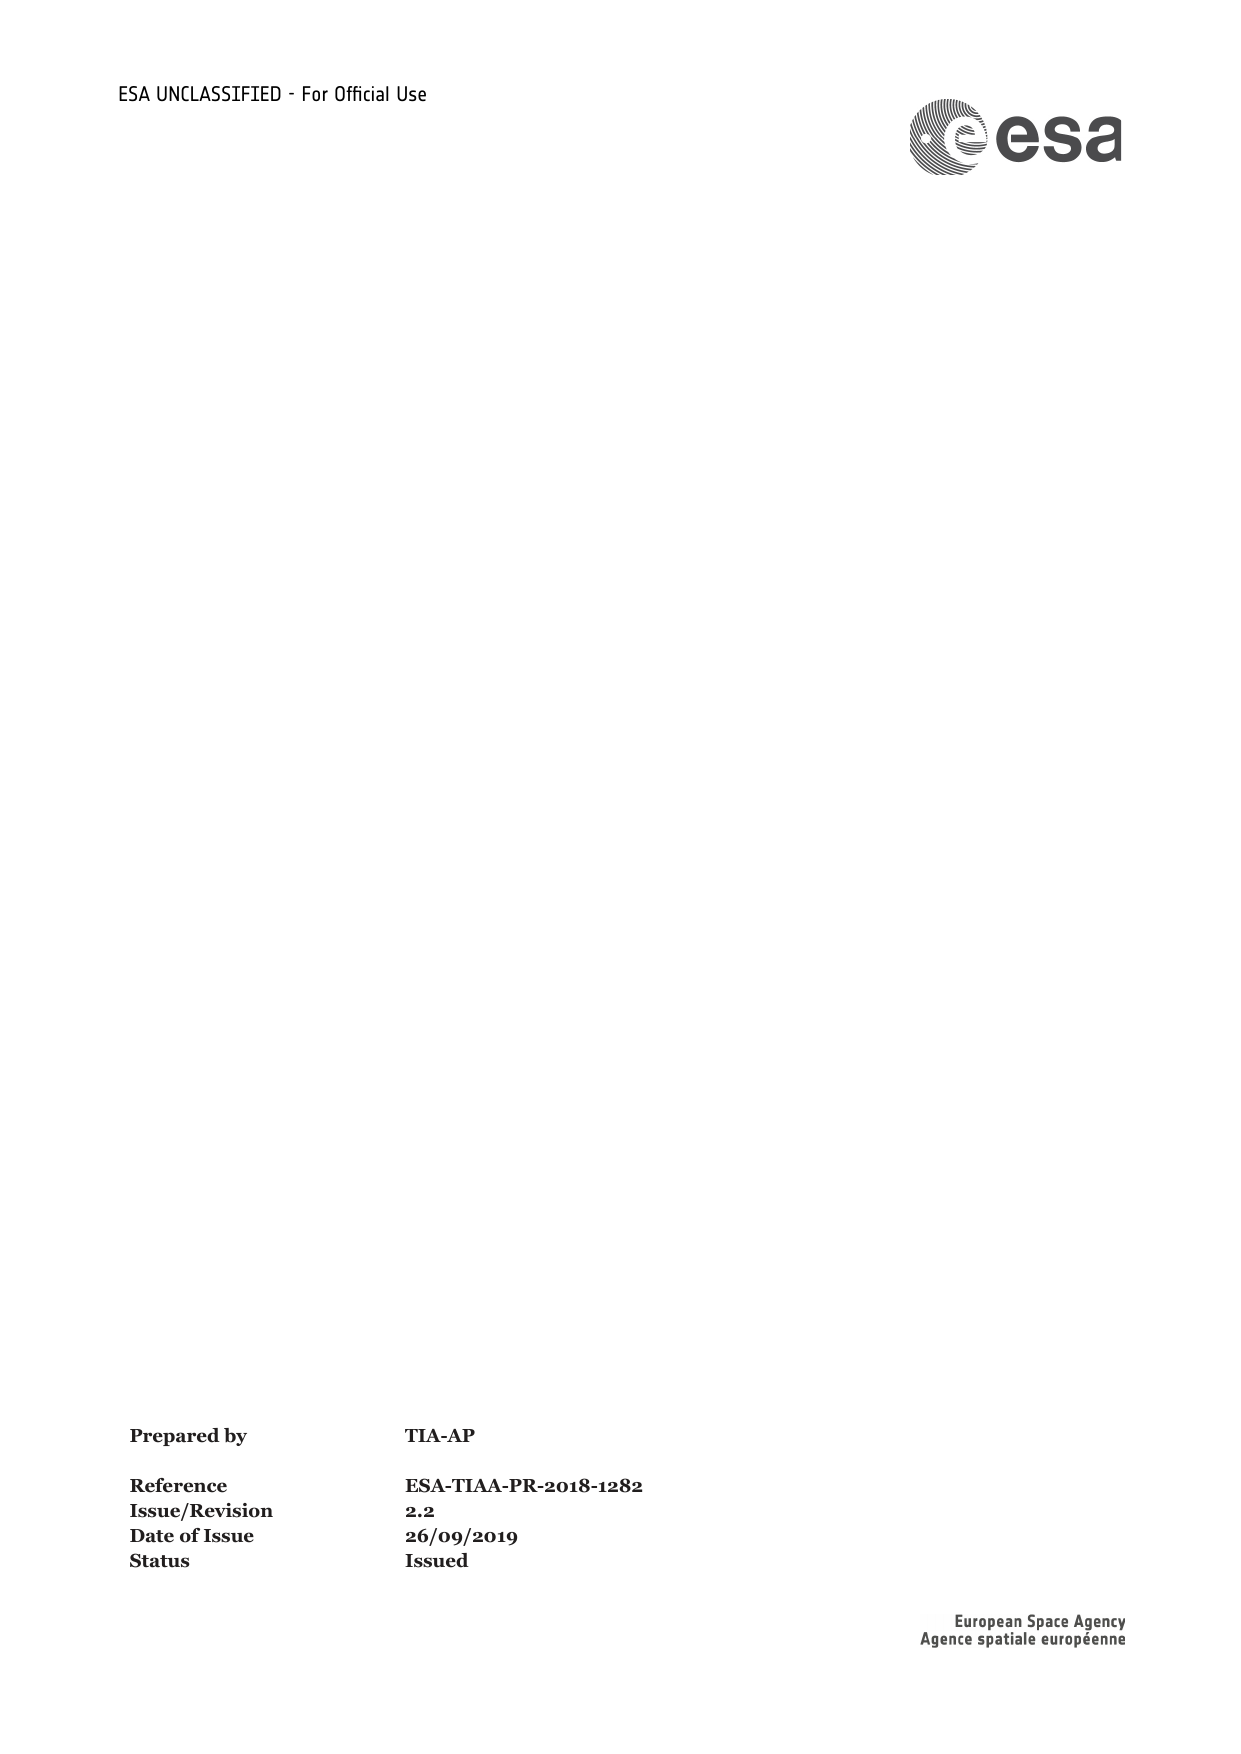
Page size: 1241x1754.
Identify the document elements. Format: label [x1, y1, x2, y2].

picture [920, 1614, 1125, 1648]
picture [908, 99, 1122, 175]
